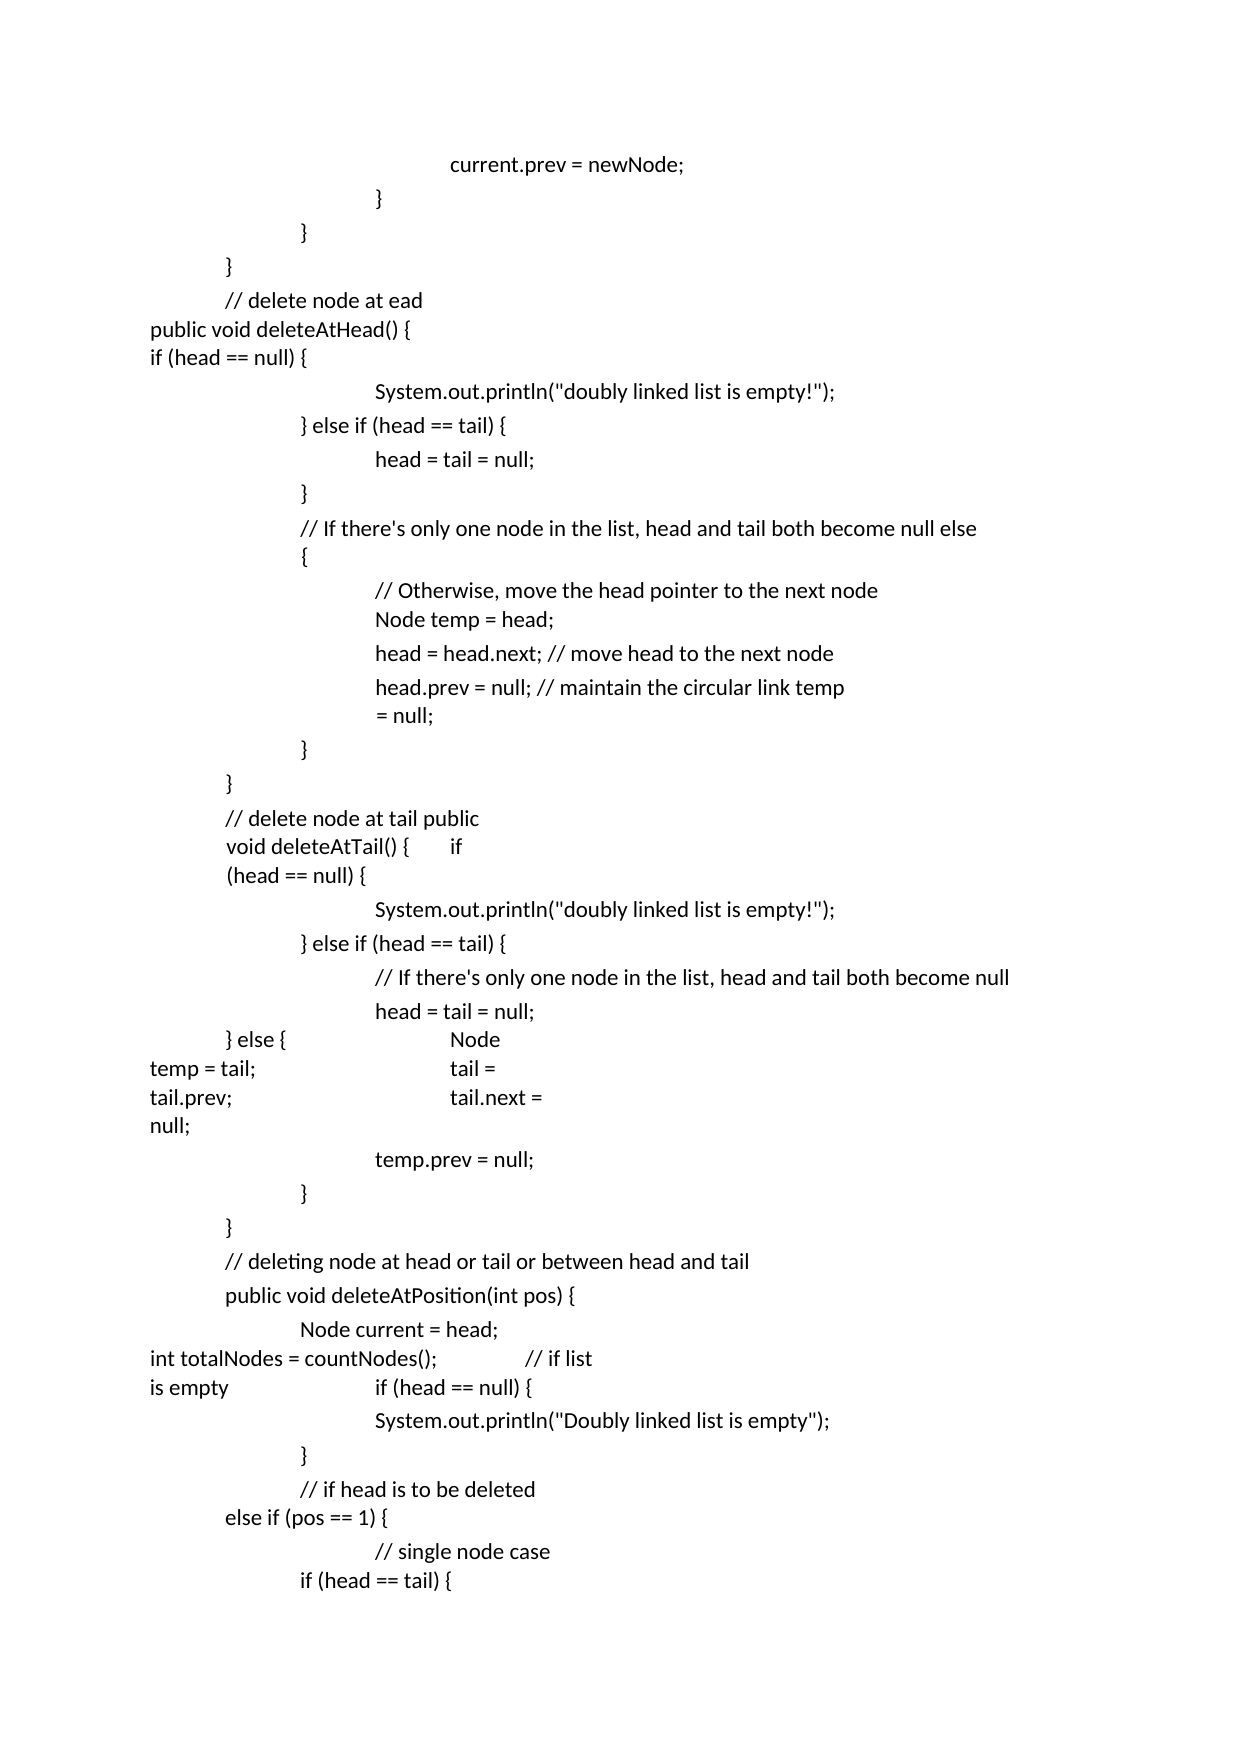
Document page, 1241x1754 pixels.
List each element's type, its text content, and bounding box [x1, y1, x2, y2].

text } else if (head == tail) { [225, 929, 1091, 957]
text head.prev = null; // maintain the circular link temp = null; [375, 673, 846, 729]
text System.out.println("Doubly linked list is empty"); [148, 1407, 1091, 1435]
text } [148, 1441, 1091, 1469]
text } [300, 479, 1091, 508]
text // deleting node at head or tail or between head and tail [148, 1247, 1091, 1275]
text head = head.next; // move head to the next node [300, 639, 1091, 667]
text } [300, 736, 1091, 763]
text current.prev = newNode; [148, 150, 1091, 178]
text } [148, 218, 1091, 246]
text } else if (head == tail) { [148, 411, 1091, 439]
text // Otherwise, move the head pointer to the next node Node temp = head; [300, 576, 935, 633]
text System.out.println("doubly linked list is empty!"); [225, 895, 1091, 923]
text // if head is to be deleted else if (pos == 1) { [148, 1475, 579, 1531]
text // If there's only one node in the list, head and tail both become null else { [300, 514, 979, 570]
text } [148, 1179, 1091, 1207]
text temp.prev = null; [148, 1145, 1091, 1173]
text System.out.println("doubly linked list is empty!"); [148, 377, 1091, 405]
text head = tail = null; [148, 446, 1091, 473]
text public void deleteAtPosition(int pos) { [148, 1281, 1091, 1309]
text } [148, 1213, 1091, 1241]
text head = tail = null; } else { Node temp = tail; tail = tail.prev; tail.next = null; [148, 997, 543, 1139]
text } [225, 769, 1091, 798]
text } [148, 184, 1091, 212]
text // If there's only one node in the list, head and tail both become null [225, 963, 1091, 991]
text // single node case if (head == tail) { [148, 1537, 569, 1594]
text // delete node at tail public void deleteAtTail() { if (head == null) { [225, 804, 480, 889]
text } [148, 252, 1091, 280]
text Node current = head; int totalNodes = countNodes(); // if list is empty if (head == null) { [148, 1316, 593, 1401]
text // delete node at ead public void deleteAtHead() { if (head == null) { [148, 286, 492, 371]
